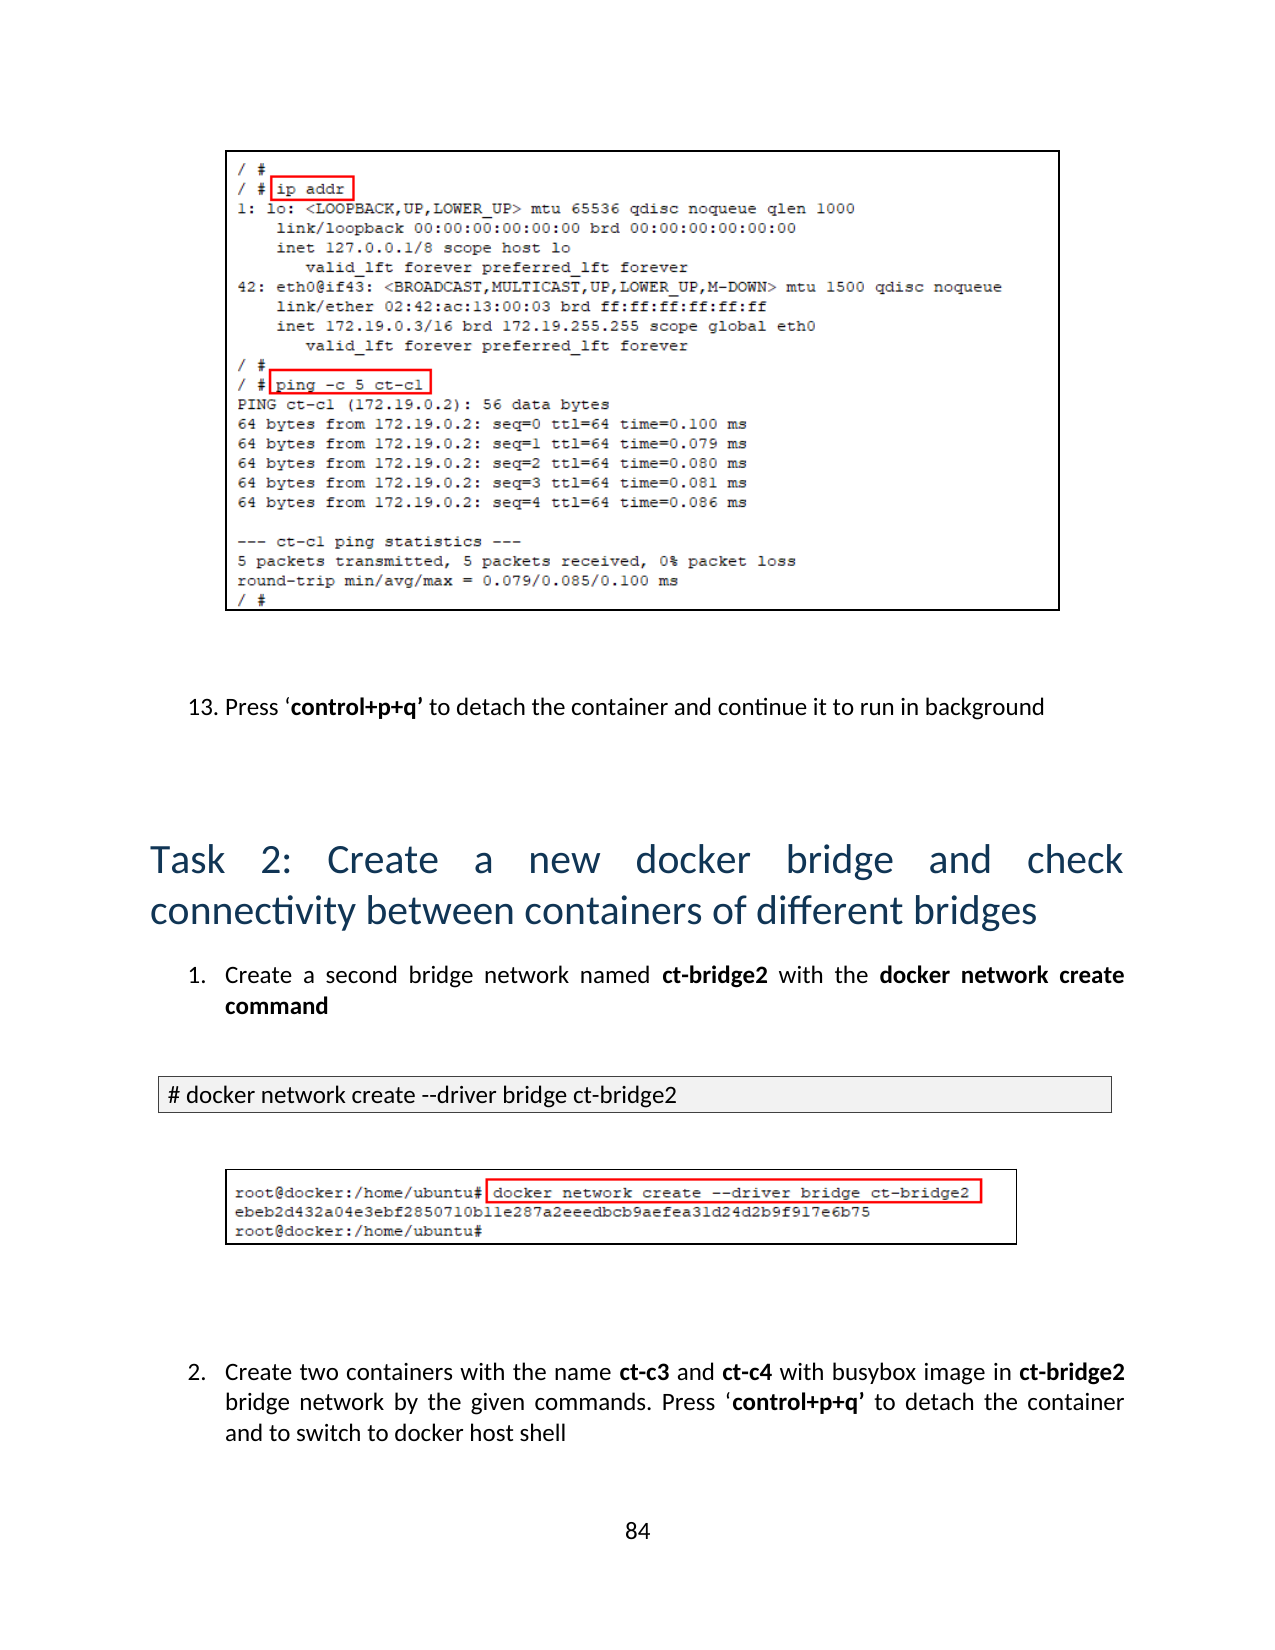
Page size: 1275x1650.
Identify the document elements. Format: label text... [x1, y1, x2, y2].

list Press ‘control+p+q’ to detach the container and continue it to run in background [187, 691, 1125, 722]
list Create two containers with the name ct-c3 and ct-c4 with busybox image in ct-bridge2 bridge network by the given commands. Press ‘control+p+q’ to detach the container and to switch to docker host shell [187, 1356, 1125, 1447]
text # docker network create --driver bridge ct-bridge2 [159, 1077, 1111, 1112]
picture [227, 1170, 1016, 1243]
subtitle Task 2: Create a new docker bridge and check connectivity between containers of different bridges [150, 833, 1125, 935]
list Create a second bridge network named ct-bridge2 with the docker network create command [187, 960, 1125, 1021]
picture [227, 152, 1058, 609]
